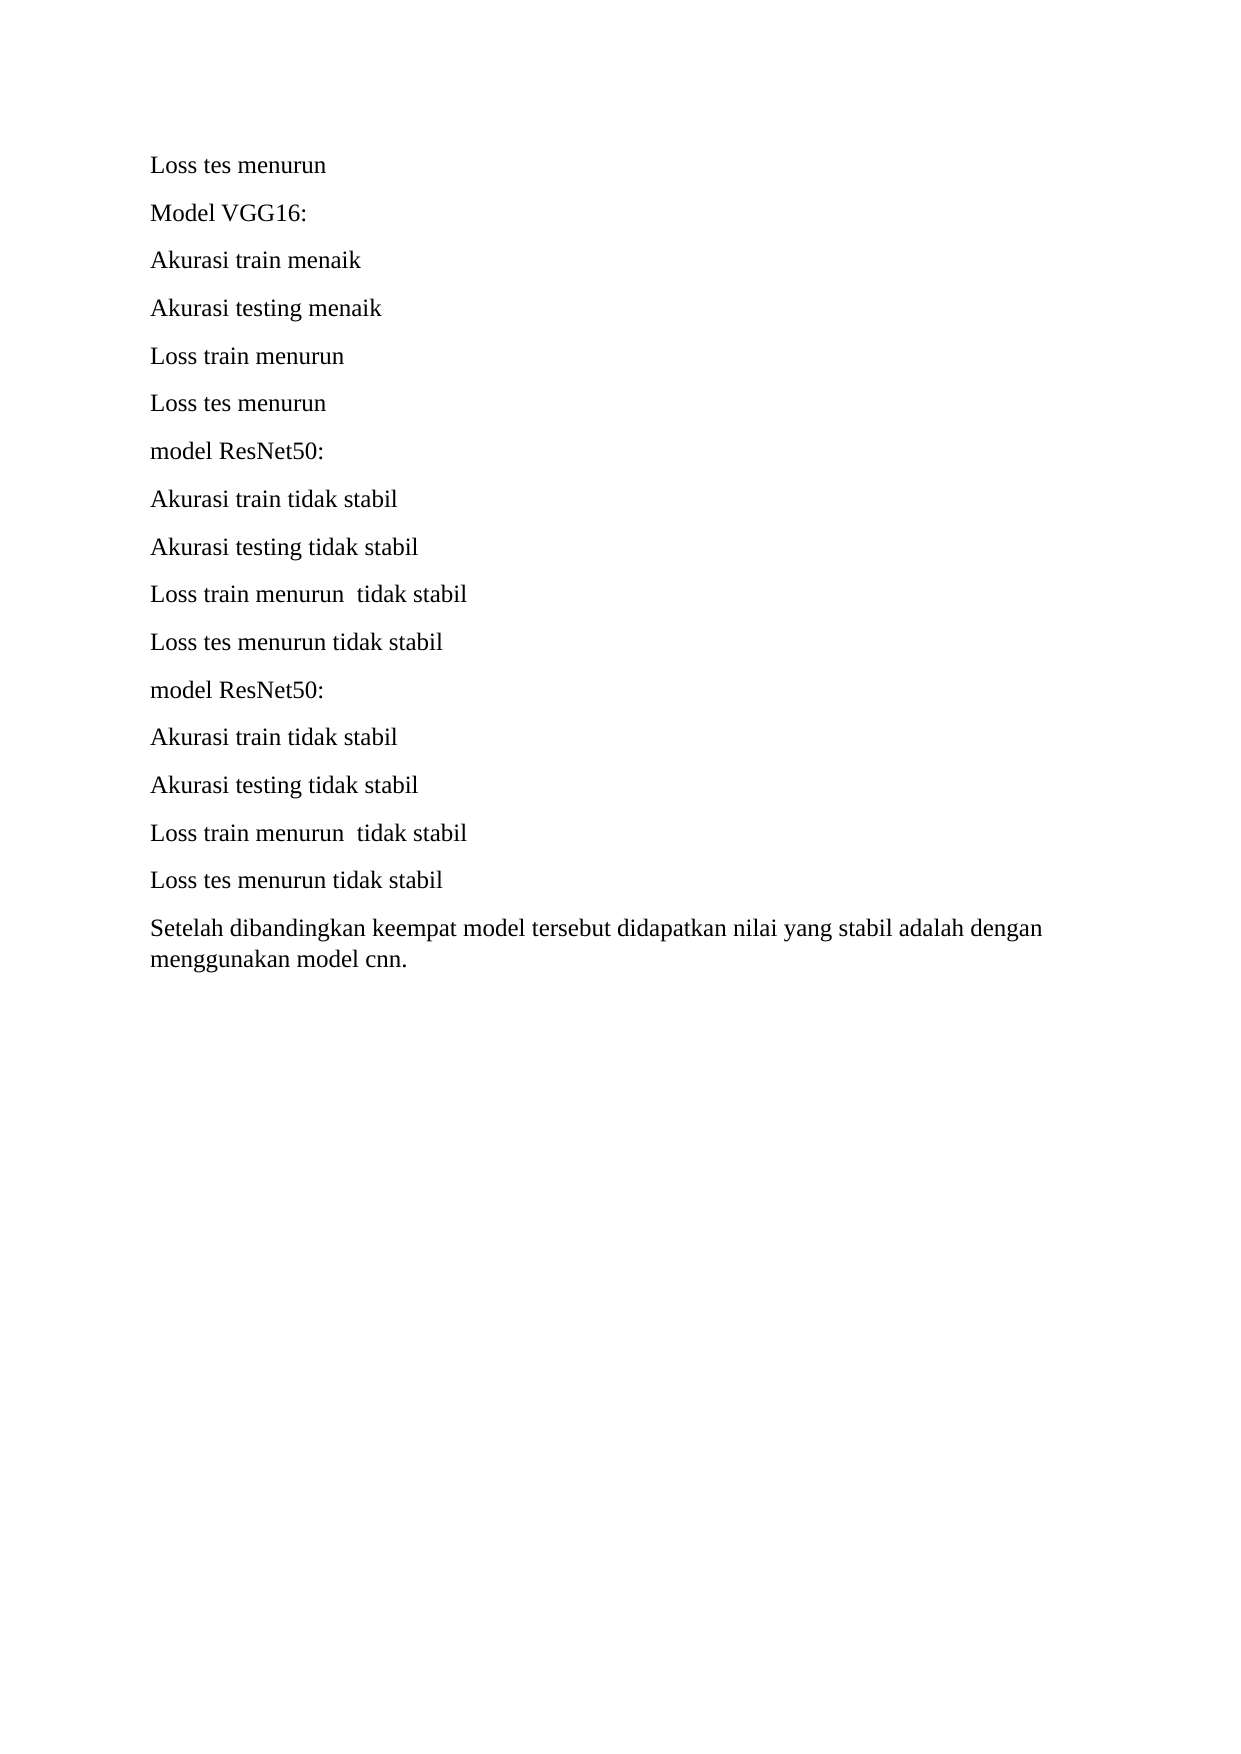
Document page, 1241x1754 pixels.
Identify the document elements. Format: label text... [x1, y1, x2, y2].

text Akurasi testing tidak stabil [150, 532, 1090, 560]
text Loss tes menurun tidak stabil [150, 627, 1090, 656]
text Loss train menurun tidak stabil [150, 579, 1090, 608]
text Loss train menurun tidak stabil [150, 818, 1090, 847]
text Loss tes menurun [150, 150, 1090, 179]
text Akurasi train tidak stabil [150, 484, 1090, 513]
text Akurasi testing menaik [150, 293, 1090, 322]
text Akurasi testing tidak stabil [150, 770, 1090, 799]
text model ResNet50: [150, 675, 1090, 703]
text Setelah dibandingkan keempat model tersebut didapatkan nilai yang stabil adalah dengan menggunakan model cnn. [150, 913, 1090, 973]
text model ResNet50: [150, 436, 1090, 465]
text Akurasi train menaik [150, 245, 1090, 274]
text Model VGG16: [150, 198, 1090, 226]
text Loss tes menurun tidak stabil [150, 866, 1090, 894]
text Loss tes menurun [150, 388, 1090, 417]
text Loss train menurun [150, 341, 1090, 369]
text Akurasi train tidak stabil [150, 722, 1090, 751]
